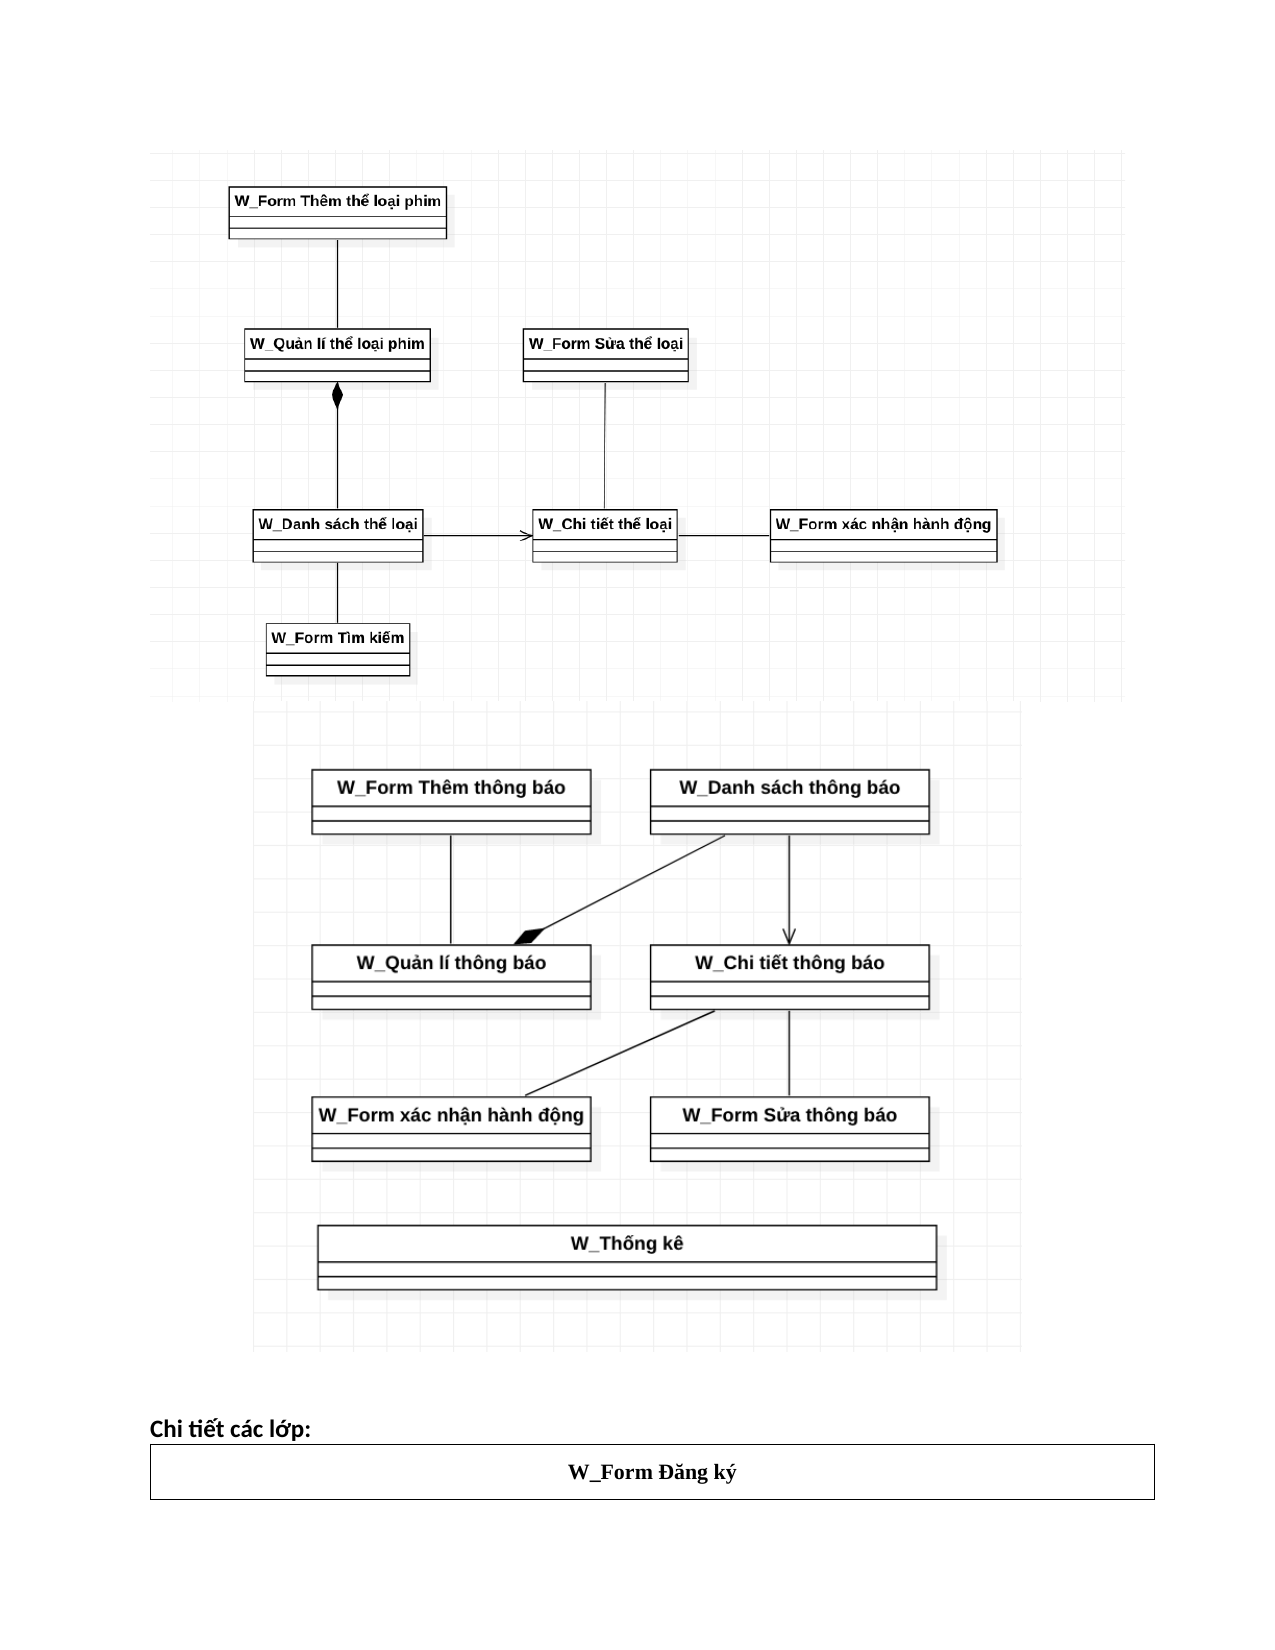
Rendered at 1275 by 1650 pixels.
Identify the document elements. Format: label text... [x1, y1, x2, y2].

picture [150, 150, 1125, 1352]
text Chi tiết các lớp: [150, 1413, 1125, 1443]
table_header W_Form Đăng ký [151, 1445, 1154, 1499]
